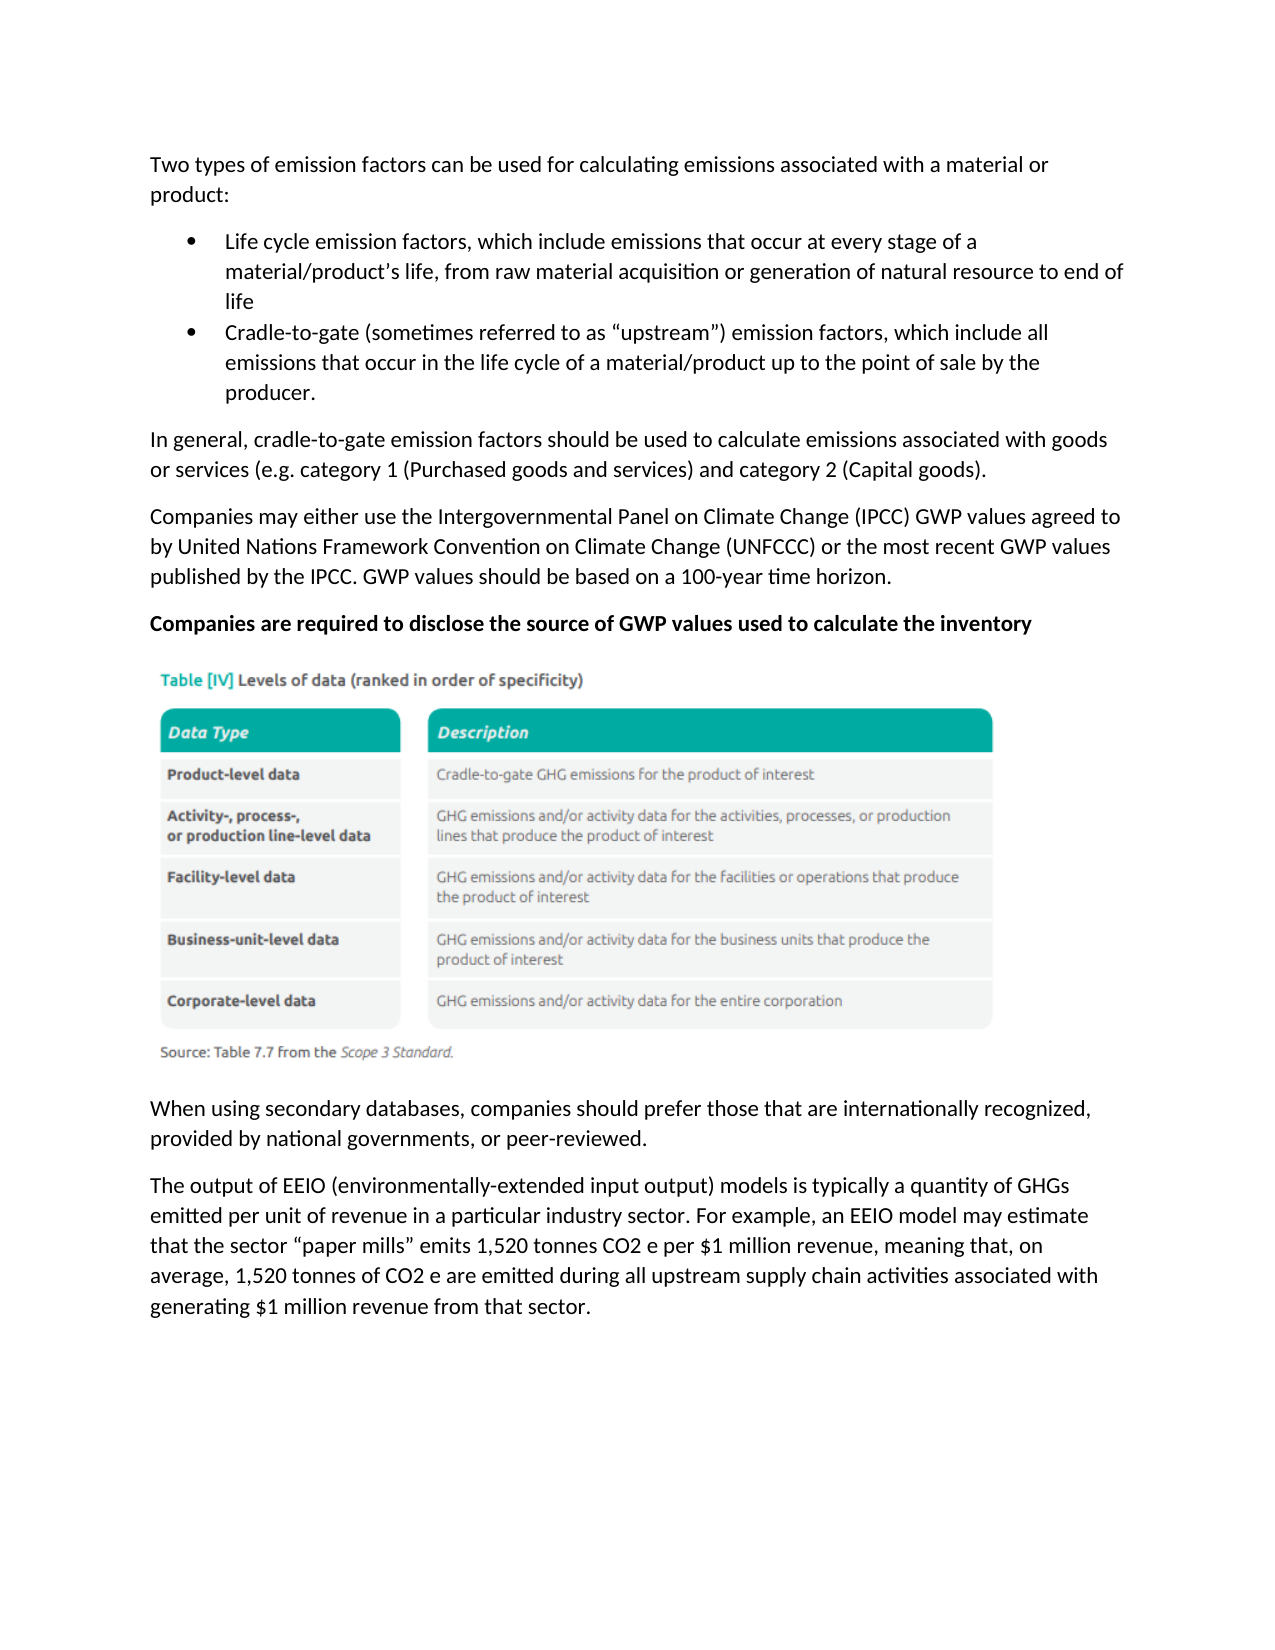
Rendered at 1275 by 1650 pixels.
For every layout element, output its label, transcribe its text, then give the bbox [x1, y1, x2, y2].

list Life cycle emission factors, which include emissions that occur at every stage of a material/product’s life, from raw material acquisition or generation of natural resource to end of life [187, 227, 1125, 316]
picture [150, 656, 1005, 1075]
text In general, cradle-to-gate emission factors should be used to calculate emissions associated with goods or services (e.g. category 1 (Purchased goods and services) and category 2 (Capital goods). [150, 425, 1125, 483]
list Cradle-to-gate (sometimes referred to as “upstream”) emission factors, which include all emissions that occur in the life cycle of a material/product up to the point of sale by the producer. [187, 318, 1125, 406]
text Companies are required to disclose the source of GWP values used to calculate the inventory [150, 609, 1125, 637]
text When using secondary databases, companies should prefer those that are internationally recognized, provided by national governments, or peer-reviewed. [150, 1094, 1125, 1152]
text The output of EEIO (environmentally-extended input output) models is typically a quantity of GHGs emitted per unit of revenue in a particular industry sector. For example, an EEIO model may estimate that the sector “paper mills” emits 1,520 tonnes CO2 e per $1 million revenue, meaning that, on average, 1,520 tonnes of CO2 e are emitted during all upstream supply chain activities associated with generating $1 million revenue from that sector. [150, 1171, 1125, 1320]
text Two types of emission factors can be used for calculating emissions associated with a material or product: [150, 150, 1125, 208]
text Companies may either use the Intergovernmental Panel on Climate Change (IPCC) GWP values agreed to by United Nations Framework Convention on Climate Change (UNFCCC) or the most recent GWP values published by the IPCC. GWP values should be based on a 100-year time horizon. [150, 502, 1125, 591]
